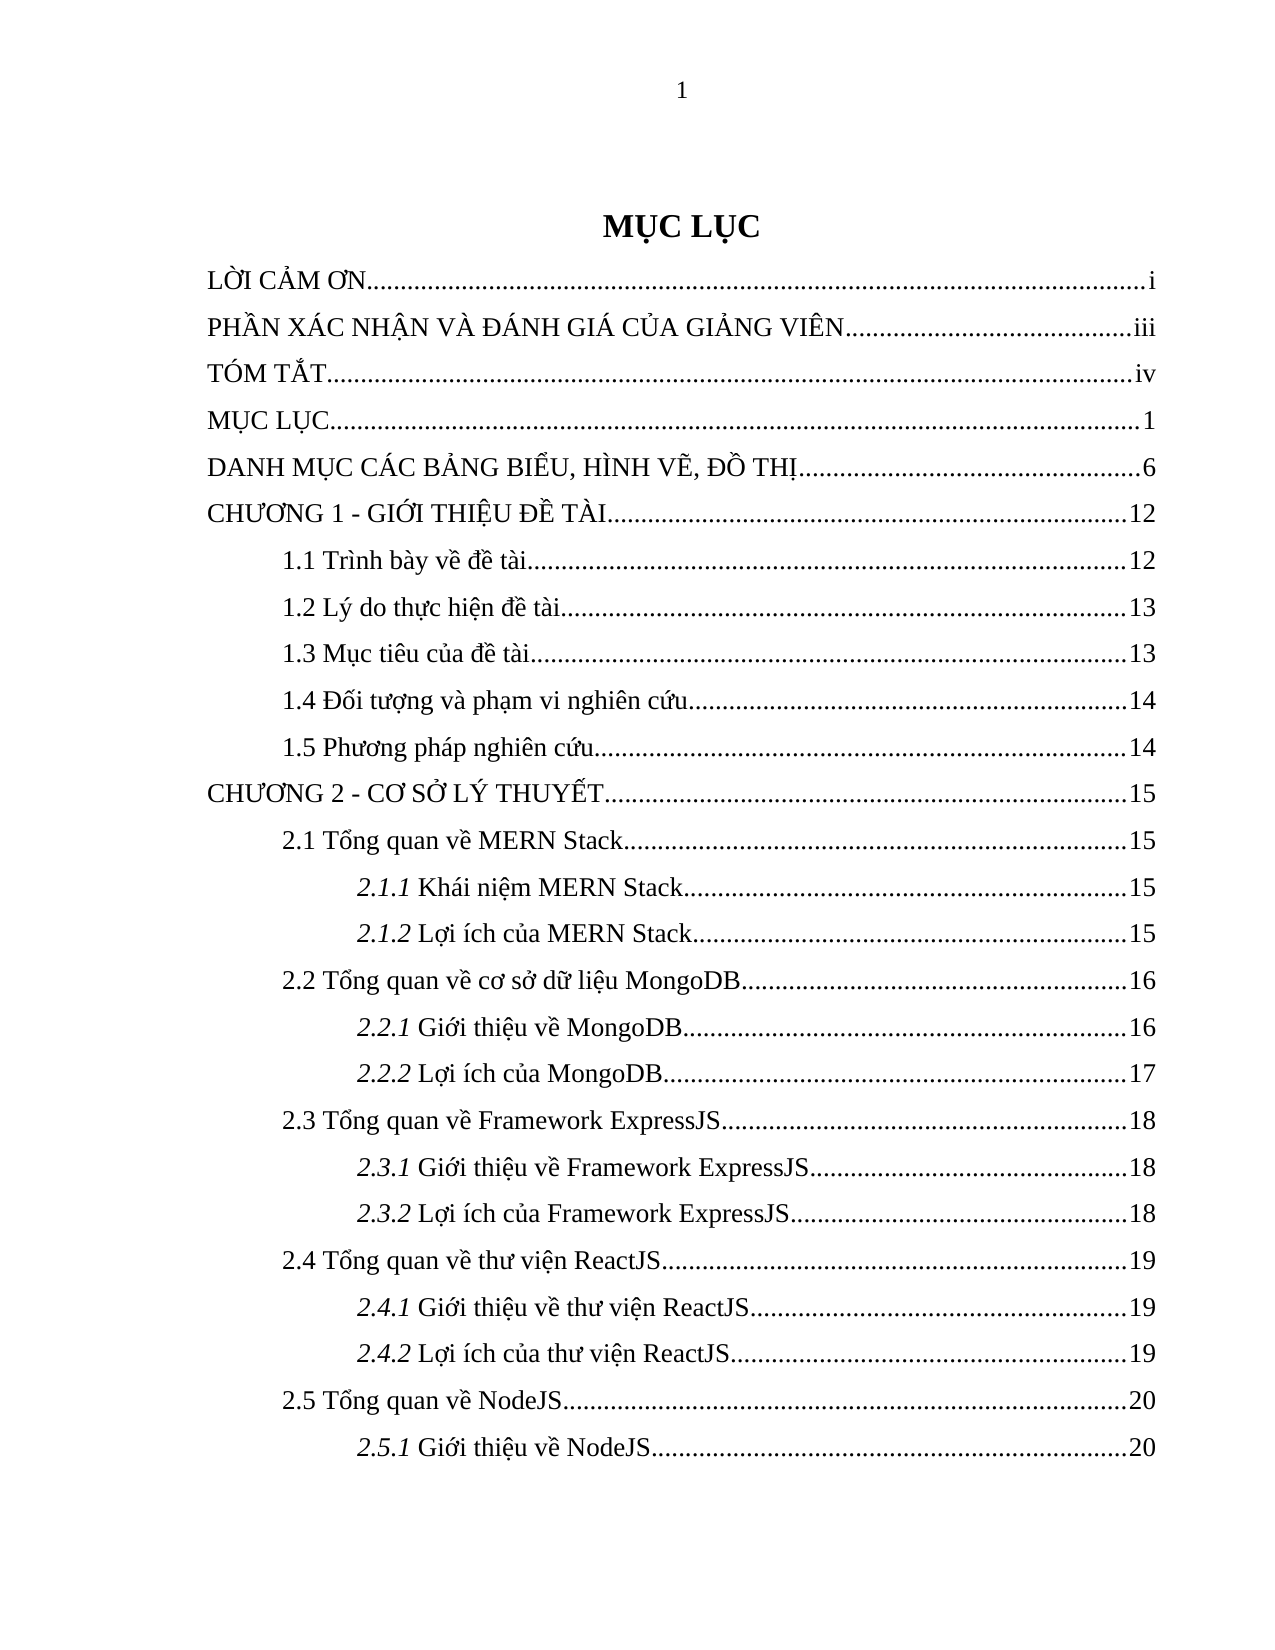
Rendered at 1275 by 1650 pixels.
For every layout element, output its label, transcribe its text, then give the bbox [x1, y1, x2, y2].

subtitle MỤC LỤC [207, 207, 1157, 245]
